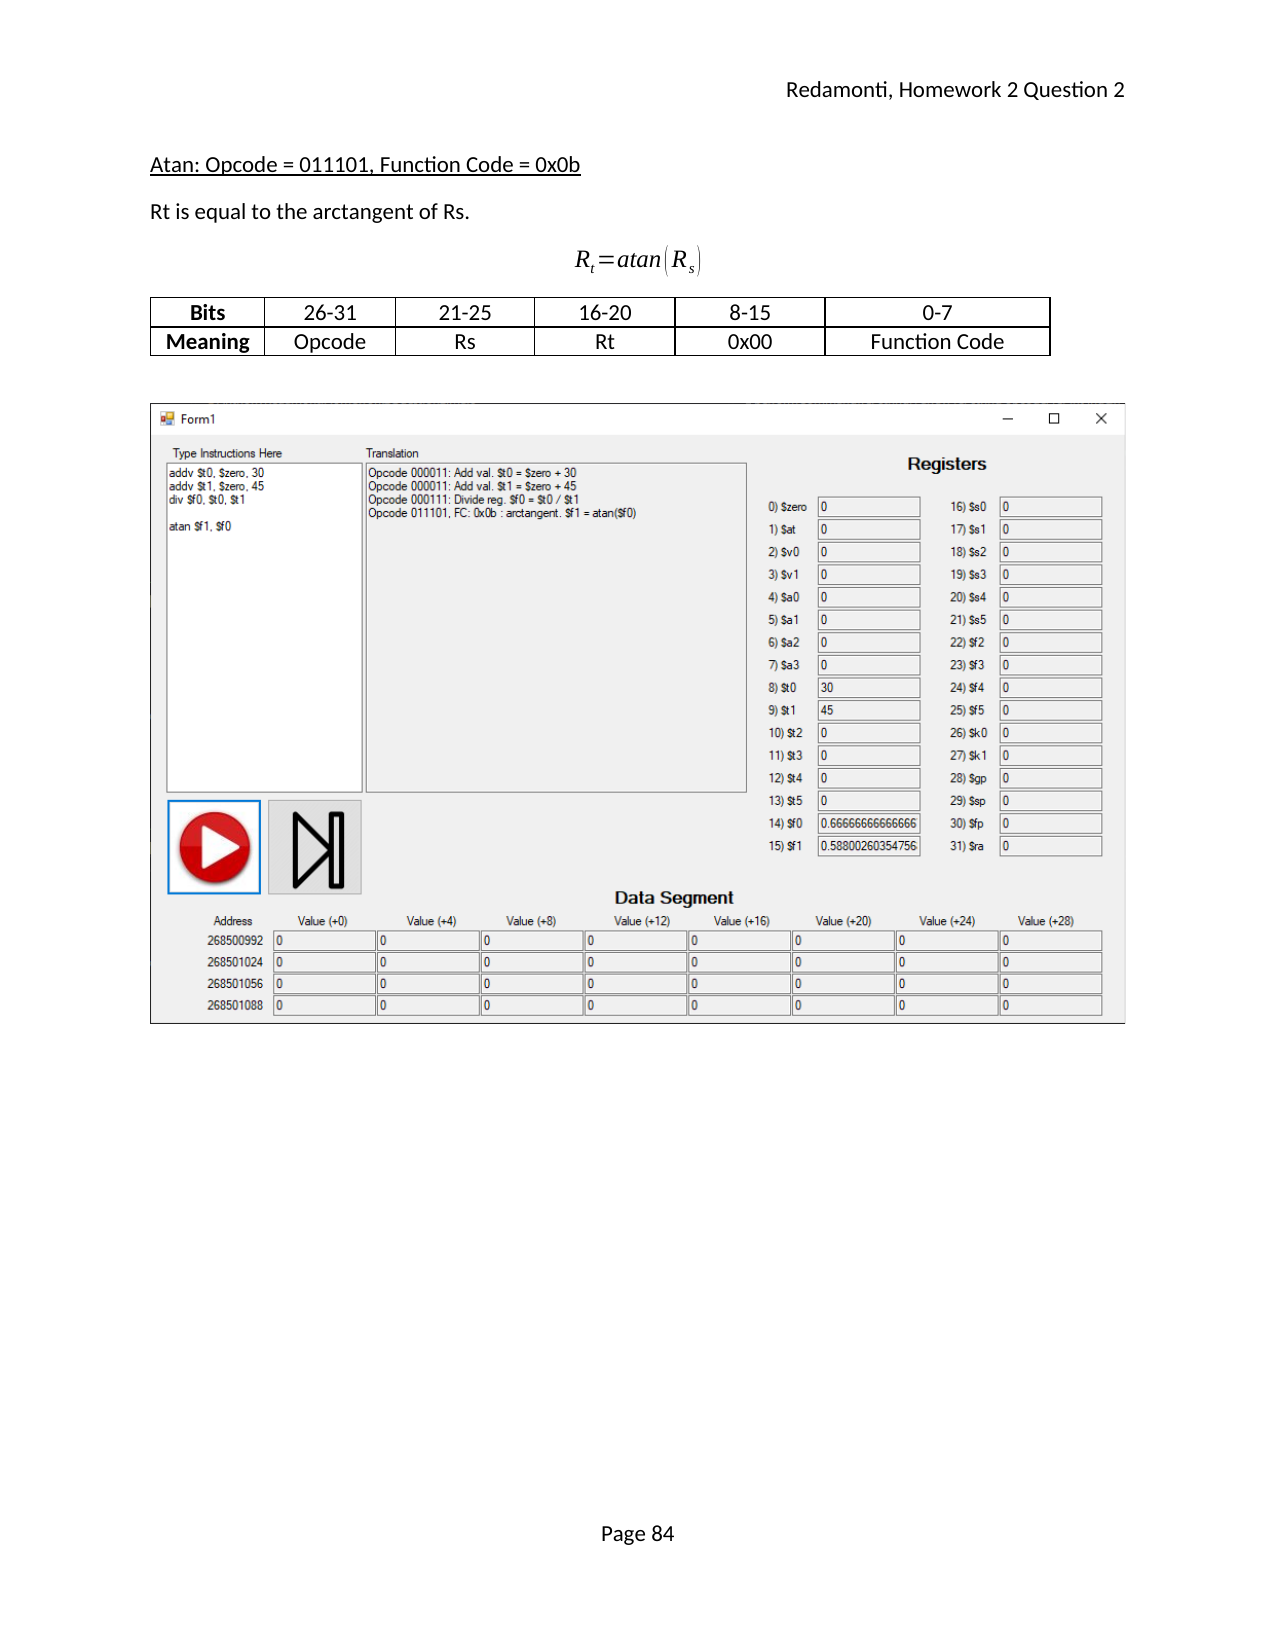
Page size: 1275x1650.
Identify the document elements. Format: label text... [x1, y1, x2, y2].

table_header 16-20 [535, 298, 674, 326]
table_cell Rt [535, 328, 674, 355]
table_header 8-15 [676, 298, 824, 326]
table_header 0-7 [826, 298, 1049, 326]
table_header 26-31 [265, 298, 395, 326]
text Rt is equal to the arctangent of Rs. [150, 197, 1125, 225]
table_cell Function Code [826, 328, 1049, 355]
table_header Bits [151, 298, 264, 326]
table_cell Opcode [265, 328, 395, 355]
table_header 21-25 [396, 298, 534, 326]
table_cell Rs [396, 328, 534, 355]
text Atan: Opcode = 011101, Function Code = 0x0b [150, 150, 1125, 178]
table_cell Meaning [151, 328, 264, 355]
table_cell 0x00 [676, 328, 824, 355]
picture [150, 403, 1125, 1024]
